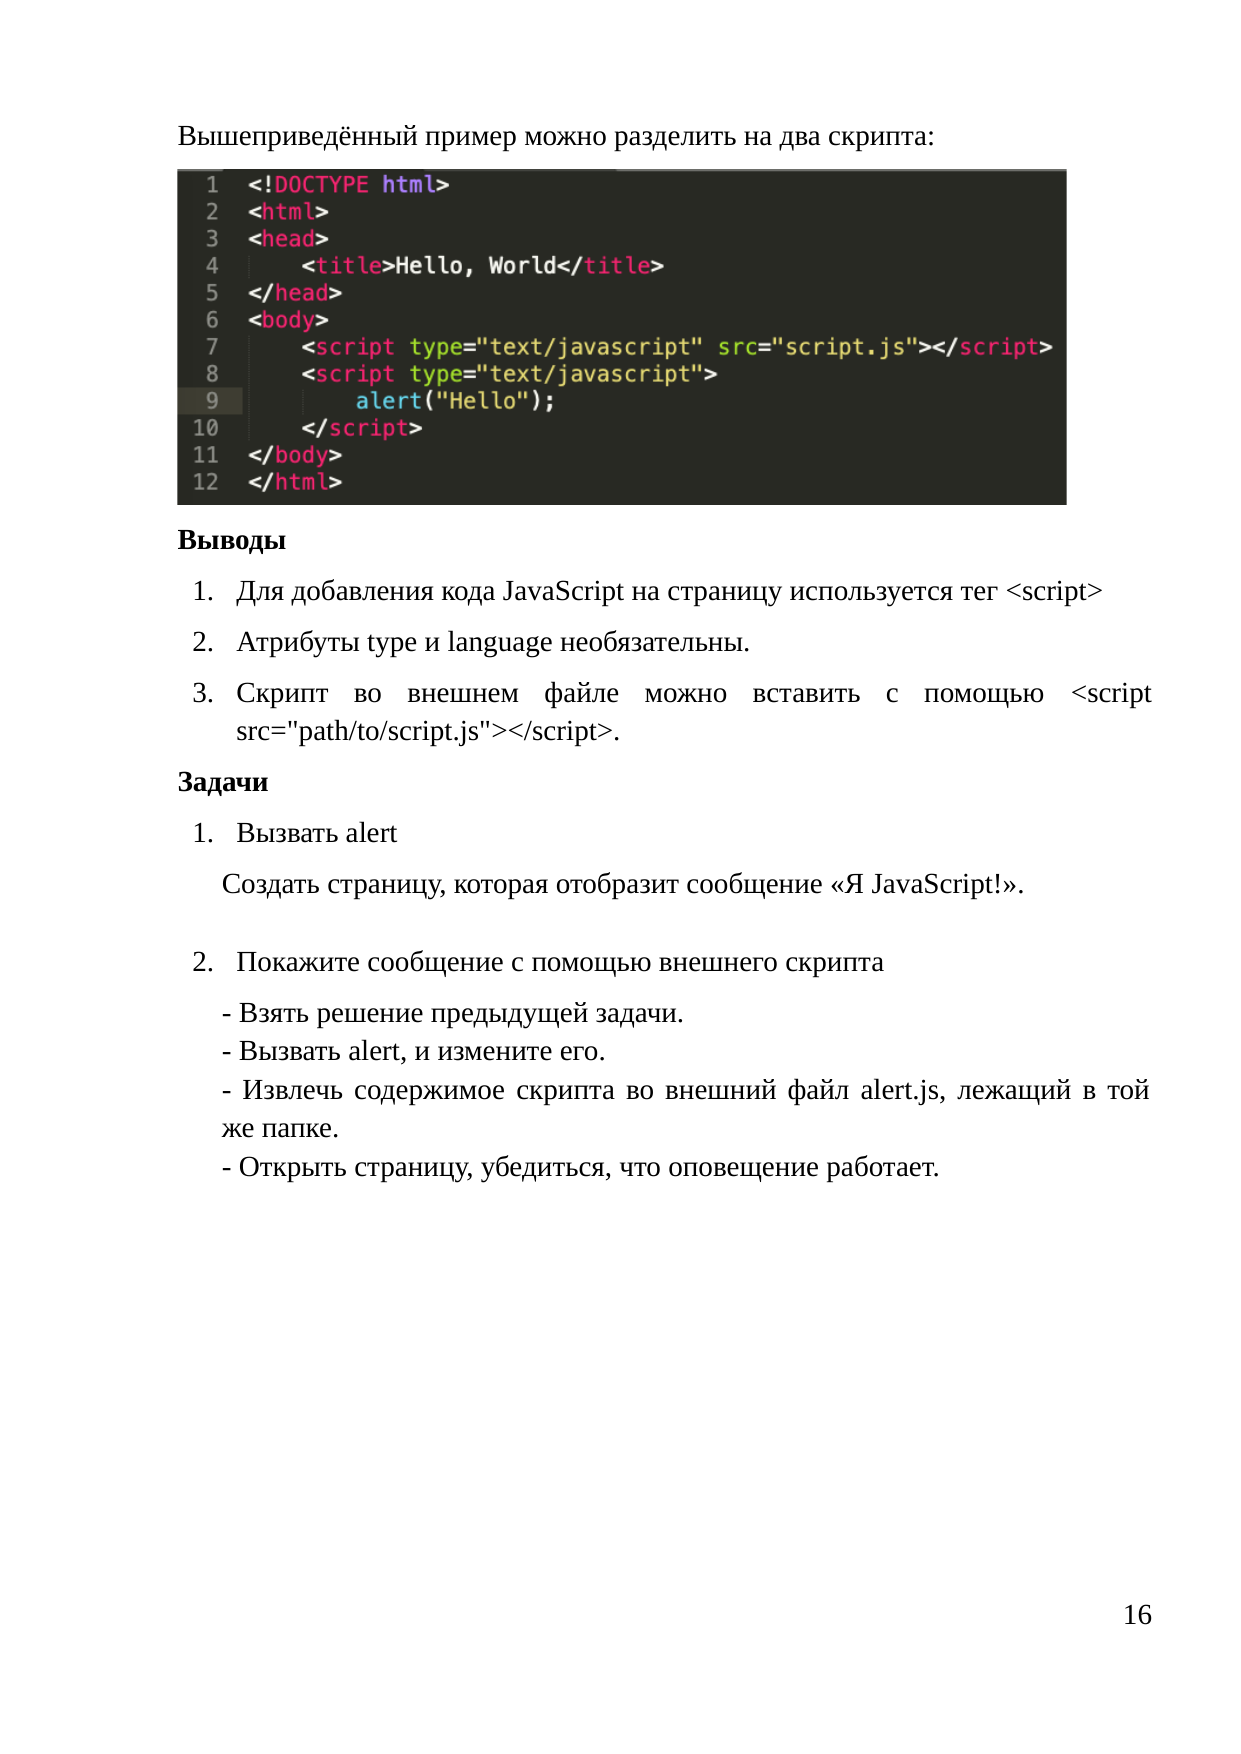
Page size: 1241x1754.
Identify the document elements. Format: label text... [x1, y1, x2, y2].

text Создать страницу, которая отобразит сообщение «Я JavaScript!». [222, 867, 1152, 900]
text - Открыть страницу, убедиться, что оповещение работает. [222, 1149, 1152, 1182]
text - Вызвать alert, и измените его. [222, 1033, 1152, 1067]
text - Извлечь содержимое скрипта во внешний файл alert.js, лежащий в той же папке. [222, 1072, 1152, 1144]
list Покажите сообщение с помощью внешнего скрипта [192, 944, 1152, 977]
list Для добавления кода JavaScript на страницу используется тег <script> [192, 573, 1152, 606]
text - Взять решение предыдущей задачи. [222, 995, 1152, 1028]
list Вызвать alert [192, 816, 1152, 849]
text Вышеприведённый пример можно разделить на два скрипта: [177, 118, 1152, 152]
subtitle Выводы [177, 522, 1152, 555]
list Атрибуты type и language необязательны. [192, 624, 1152, 657]
list Скрипт во внешнем файле можно вставить с помощью <script src="path/to/script.js"></script>. [192, 675, 1152, 747]
subtitle Задачи [177, 764, 1152, 798]
picture [177, 169, 1067, 505]
